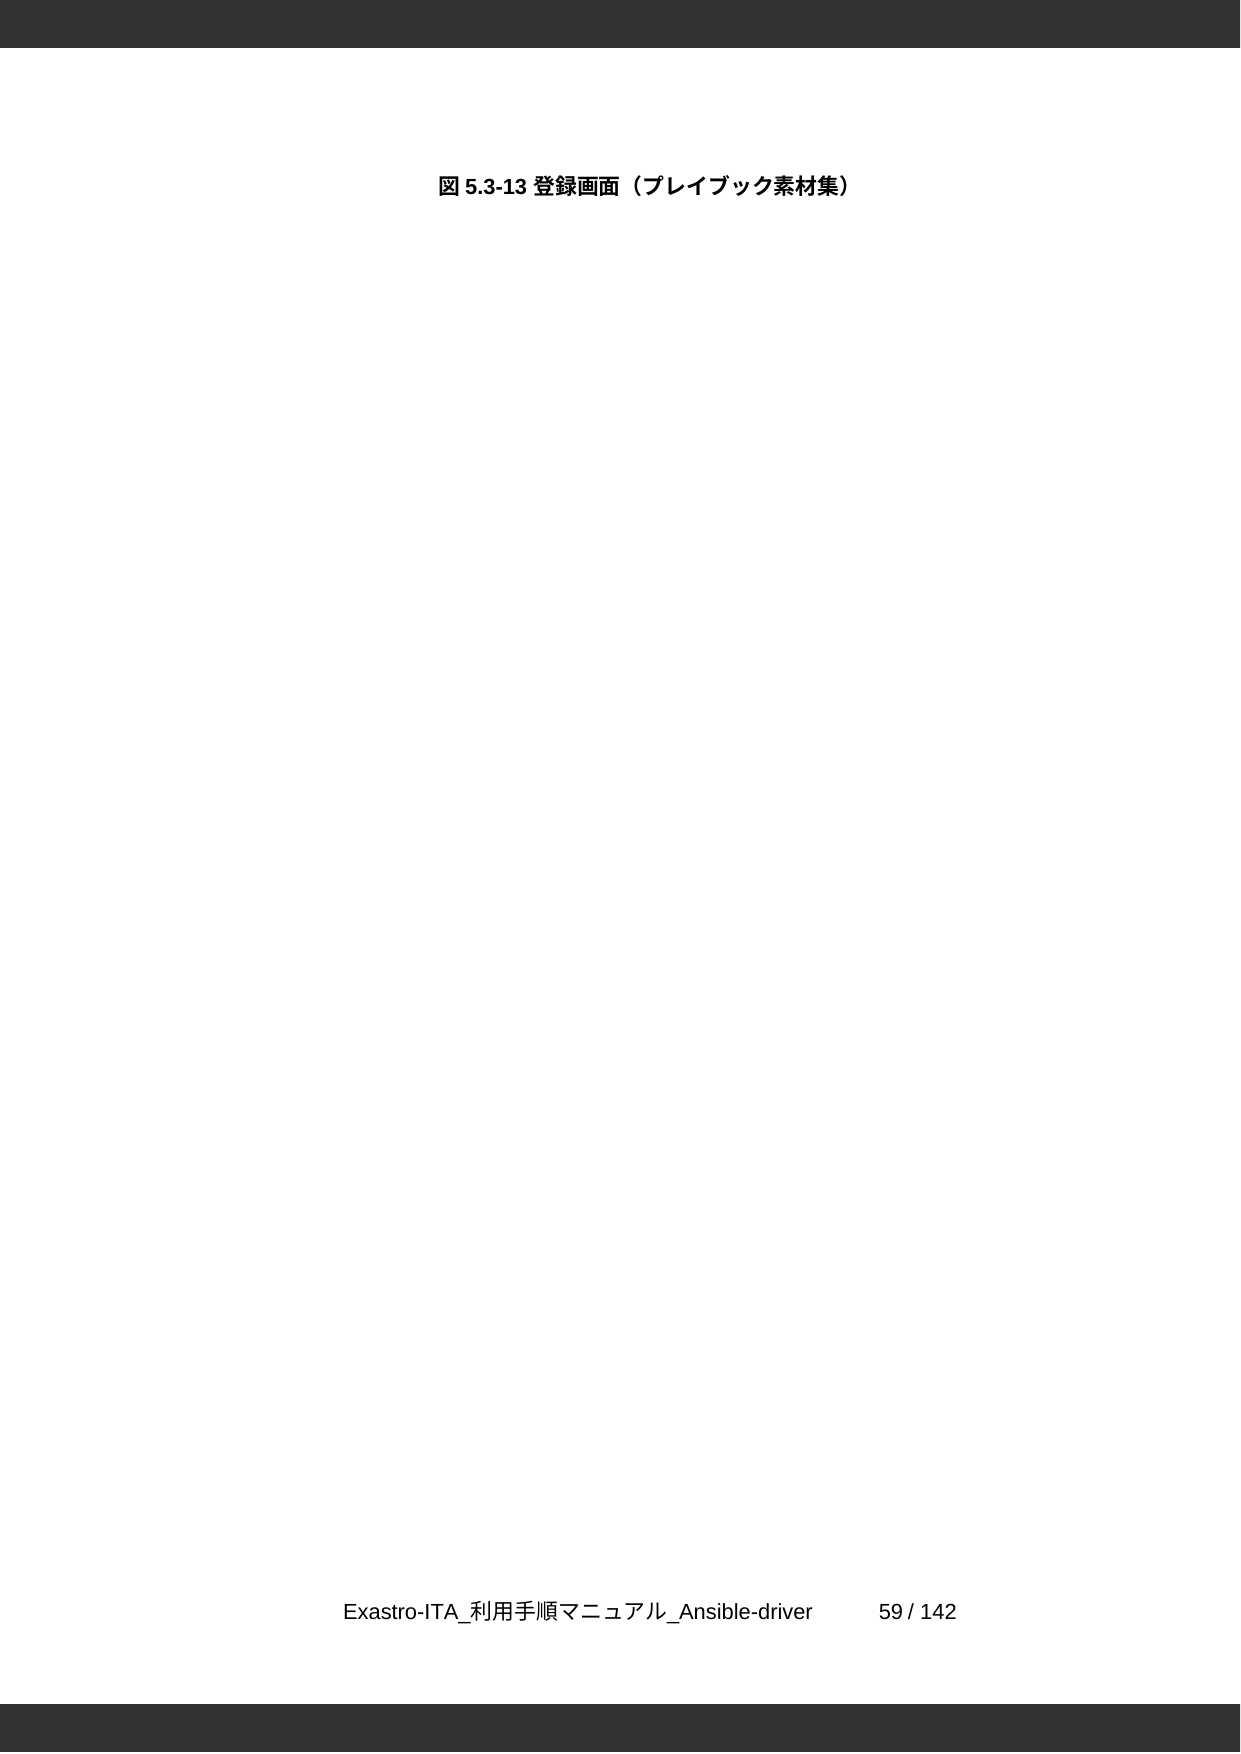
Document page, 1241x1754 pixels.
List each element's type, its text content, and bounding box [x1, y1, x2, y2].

picture [0, 1704, 1241, 1752]
picture [0, 0, 1241, 48]
